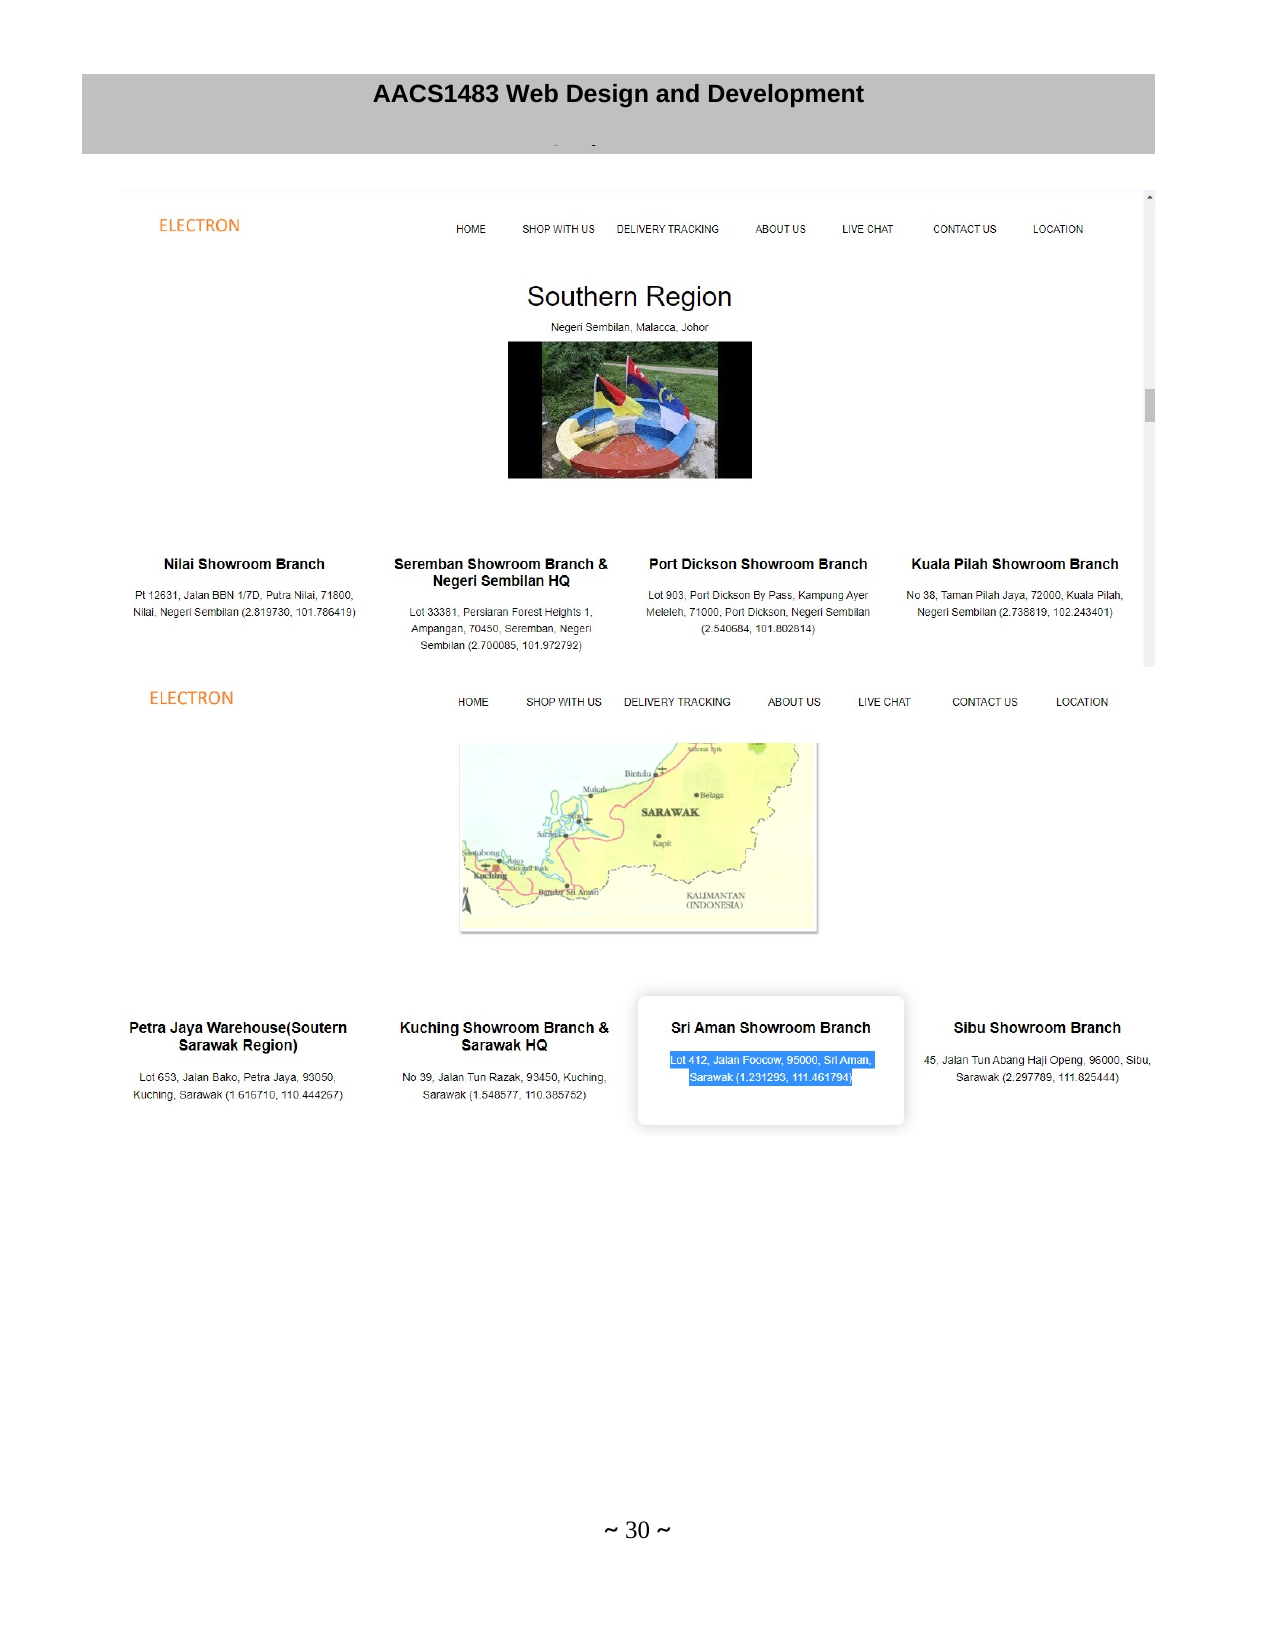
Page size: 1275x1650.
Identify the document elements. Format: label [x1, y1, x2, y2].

picture [120, 669, 1155, 1136]
picture [120, 190, 1155, 667]
